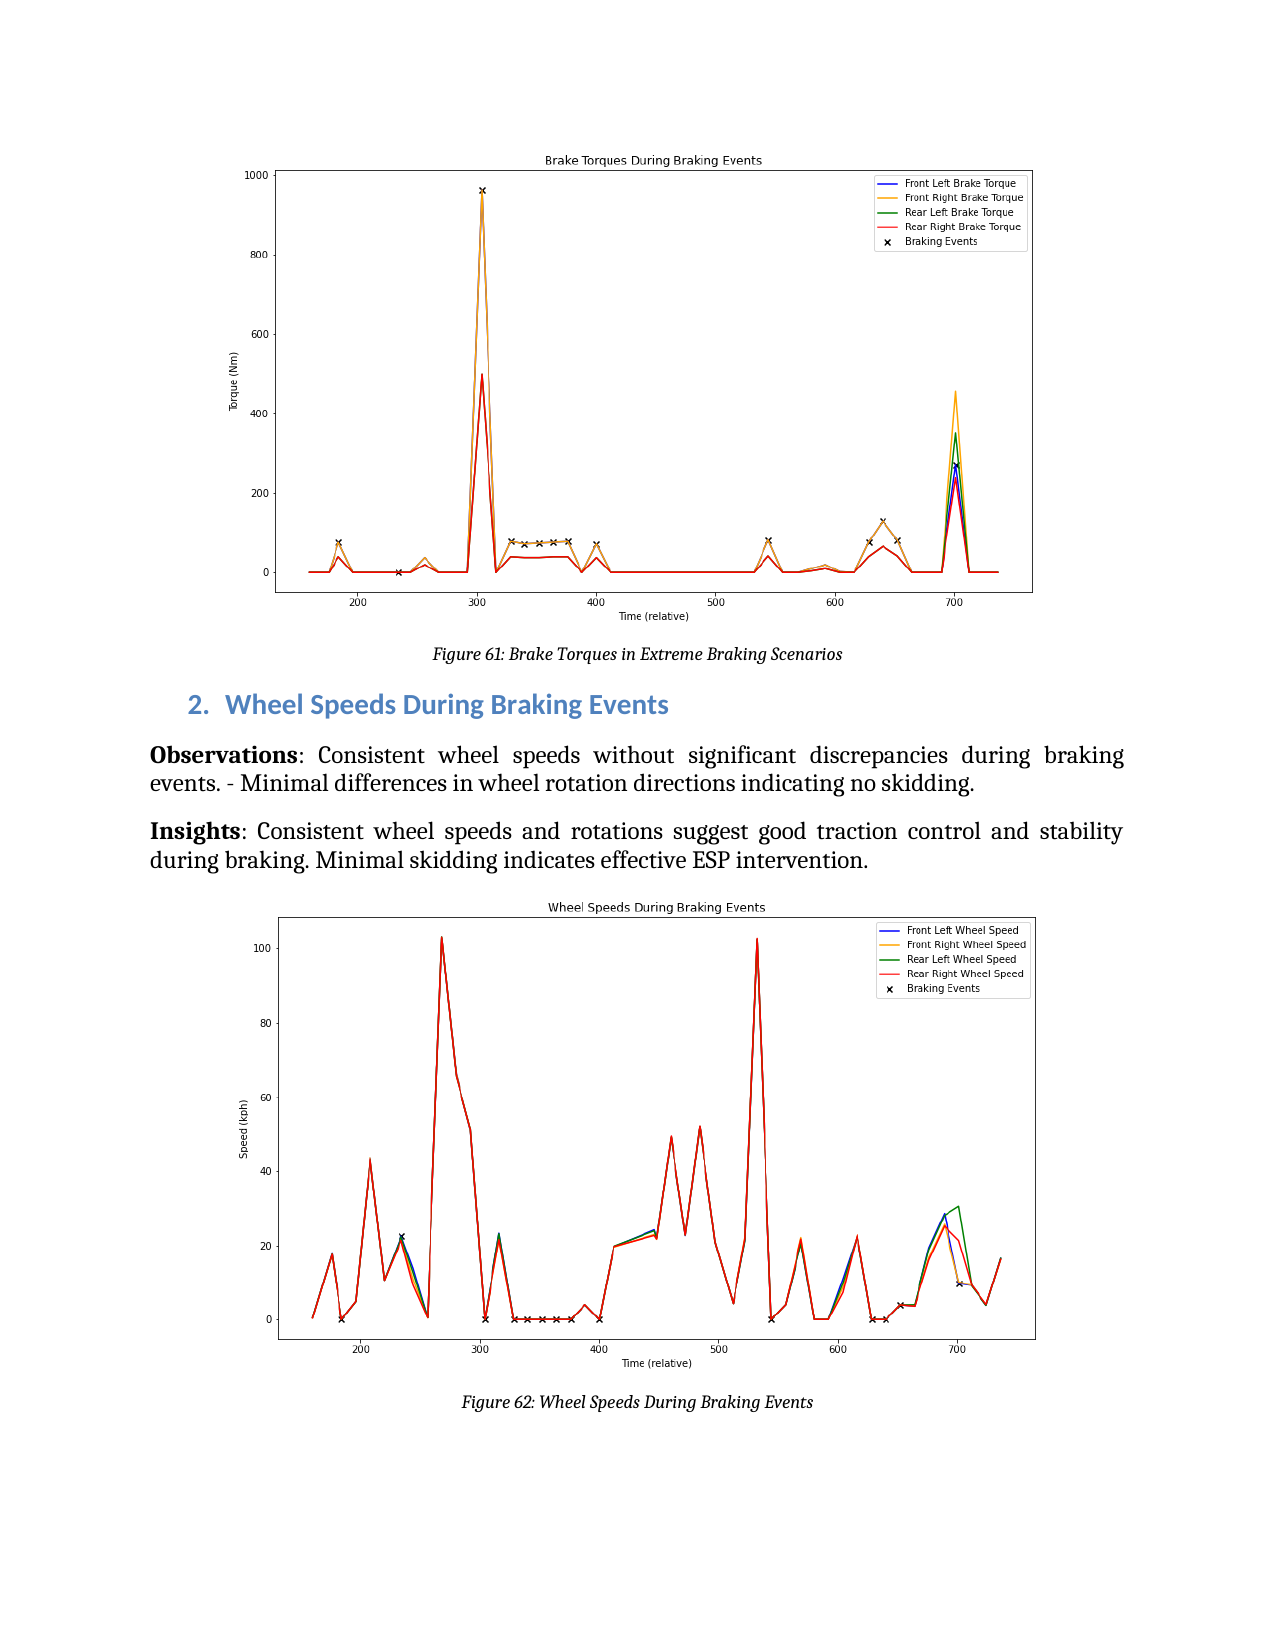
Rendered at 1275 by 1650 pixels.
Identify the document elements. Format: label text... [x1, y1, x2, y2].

subtitle Wheel Speeds During Braking Events [187, 686, 1125, 722]
text Figure 61: Brake Torques in Extreme Braking Scenarios [150, 644, 1125, 665]
picture [223, 893, 1052, 1373]
text Figure 62: Wheel Speeds During Braking Events [150, 1391, 1125, 1413]
picture [215, 150, 1061, 626]
text Observations: Consistent wheel speeds without significant discrepancies during braking events. - Minimal differences in wheel rotation directions indicating no skidding. [150, 741, 1125, 798]
text Insights: Consistent wheel speeds and rotations suggest good traction control and stability during braking. Minimal skidding indicates effective ESP intervention. [150, 817, 1125, 874]
